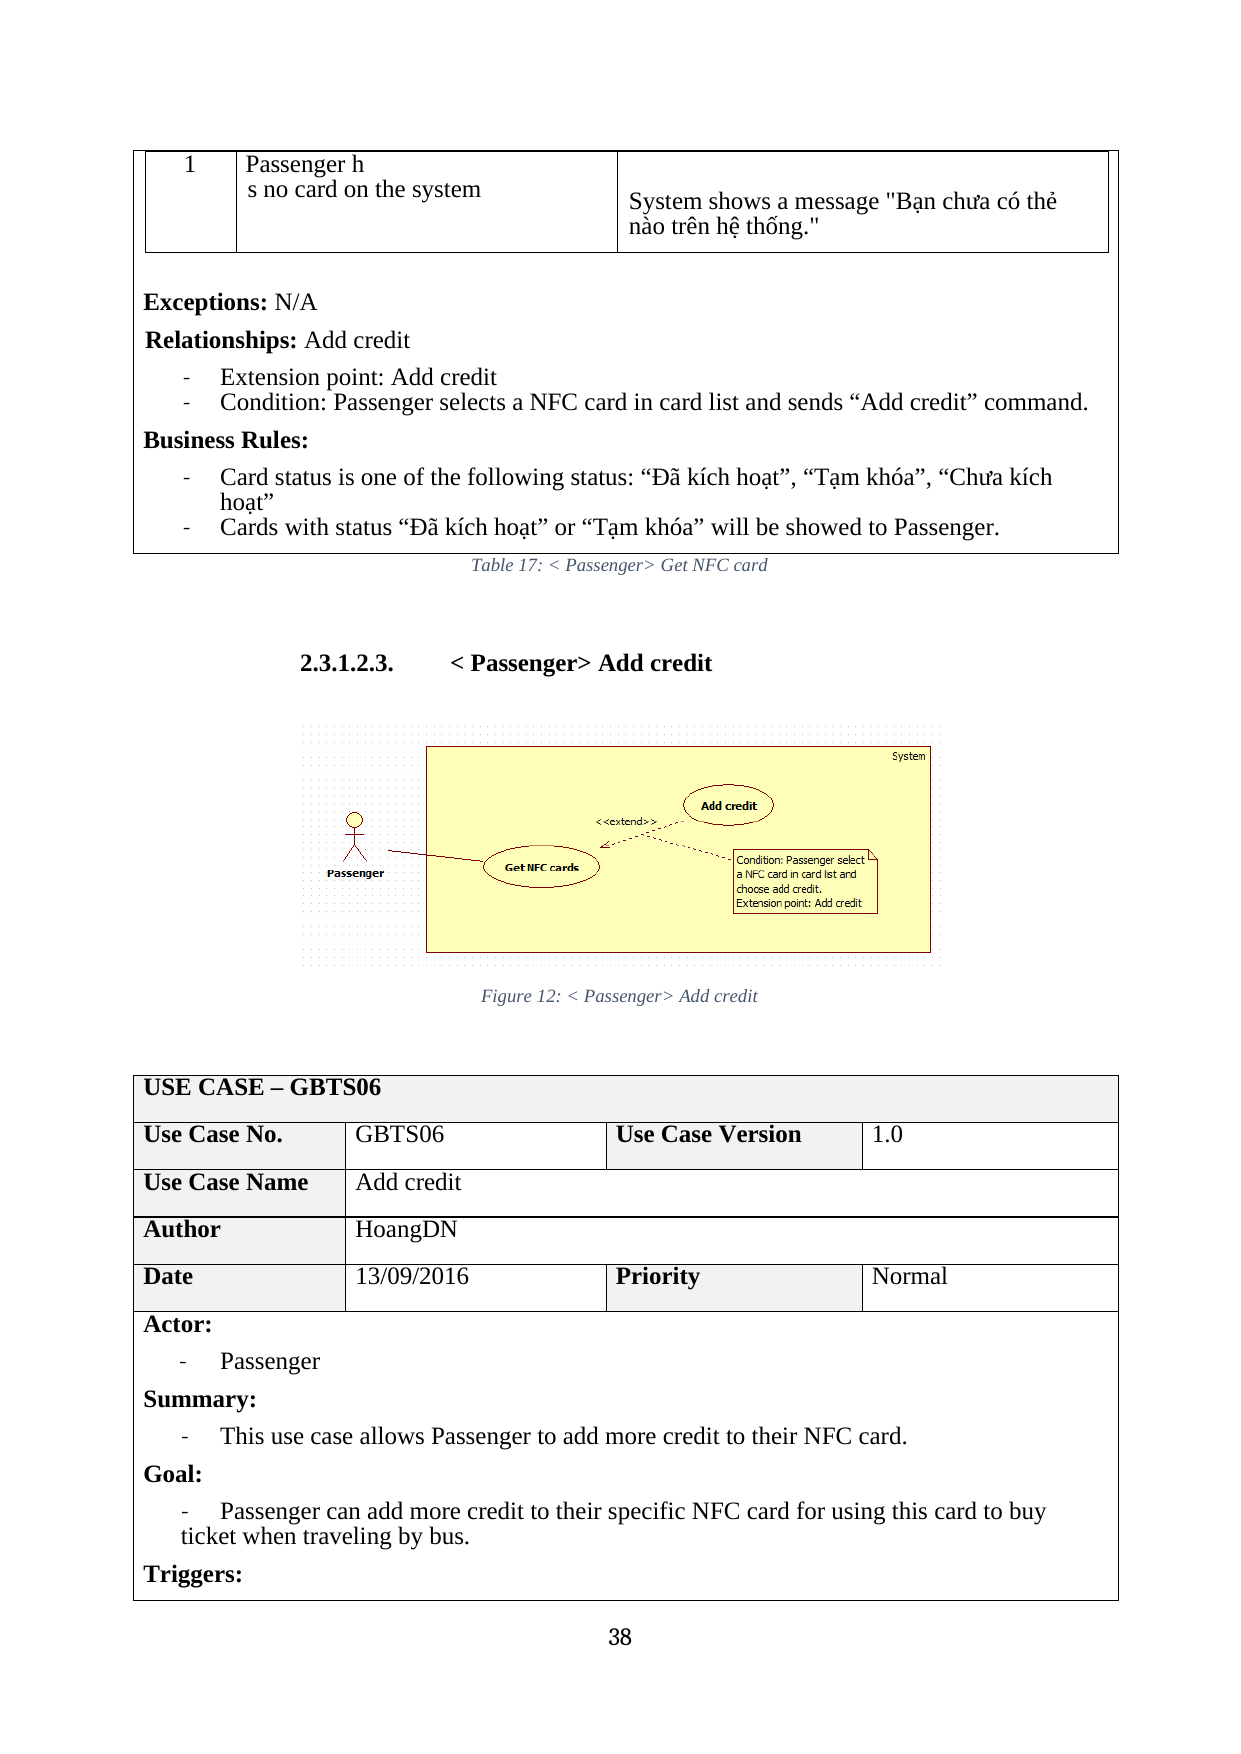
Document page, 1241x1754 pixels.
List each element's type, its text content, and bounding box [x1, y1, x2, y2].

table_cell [134, 151, 1118, 553]
table_cell HoangDN [346, 1218, 1118, 1264]
table_cell Normal [863, 1265, 1118, 1311]
table_cell Add credit [346, 1170, 1118, 1216]
table_cell 13/09/2016 [346, 1265, 606, 1311]
table_cell 1.0 [863, 1123, 1118, 1169]
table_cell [134, 1312, 1118, 1599]
table_cell Date [134, 1265, 345, 1311]
text Table 17: < Passenger> Get NFC card [150, 554, 1090, 576]
subtitle < Passenger> Add credit [300, 648, 1090, 677]
table_header USE CASE – GBTS06 [134, 1076, 1118, 1122]
text Figure 12: < Passenger> Add credit [150, 985, 1090, 1007]
table_cell Author [134, 1218, 345, 1264]
table_cell Use Case Name [134, 1170, 345, 1216]
table_cell Priority [607, 1265, 862, 1311]
table_cell GBTS06 [346, 1123, 606, 1169]
picture [297, 725, 943, 967]
table_cell Use Case Version [607, 1123, 862, 1169]
table_cell Use Case No. [134, 1123, 345, 1169]
